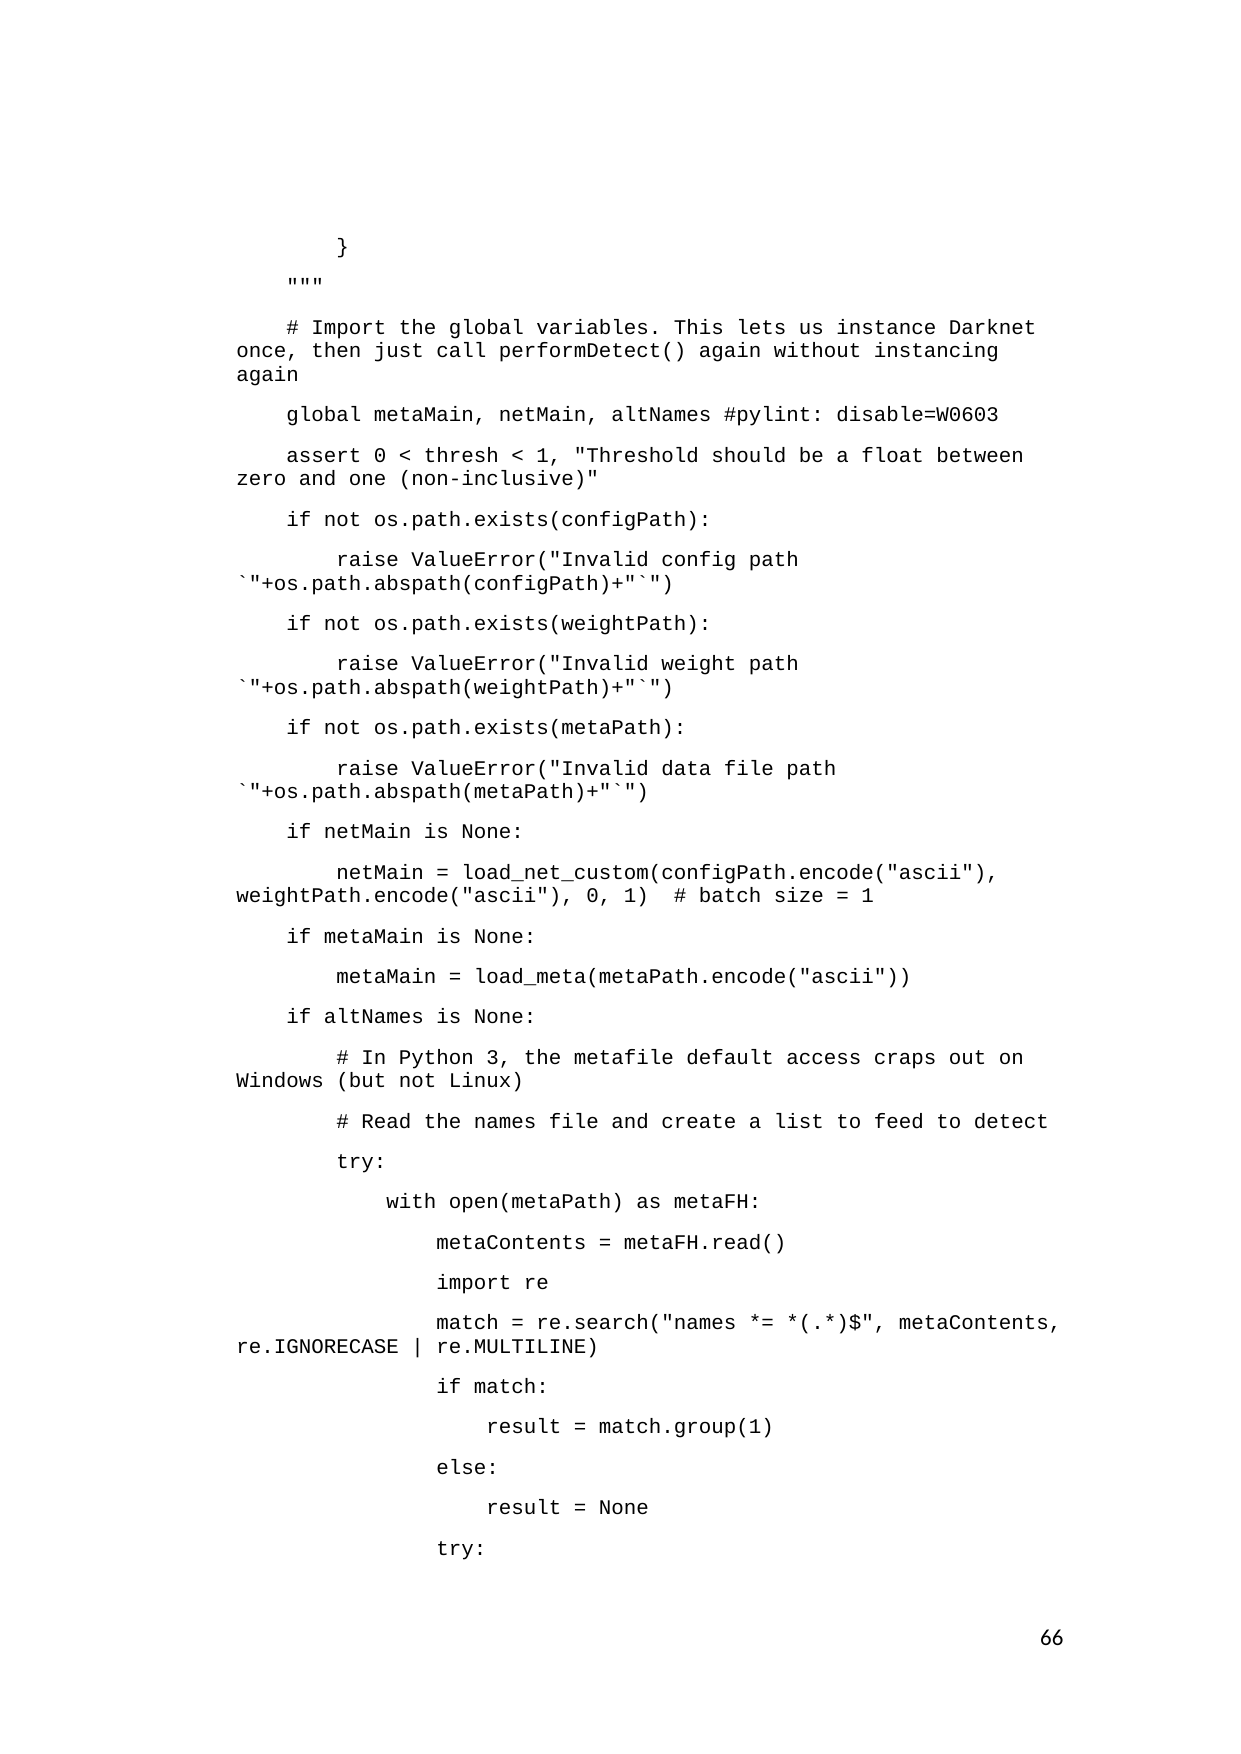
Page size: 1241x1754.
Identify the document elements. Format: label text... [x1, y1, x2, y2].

text # Import the global variables. This lets us instance Darknet once, then just call performDetect() again without instancing again [236, 317, 1063, 388]
text global metaMain, netMain, altNames #pylint: disable=W0603 [236, 404, 1063, 428]
text if metaMain is None: [236, 926, 1063, 949]
text if not os.path.exists(metaPath): [236, 717, 1063, 741]
text metaContents = metaFH.read() [236, 1232, 1063, 1255]
text with open(metaPath) as metaFH: [236, 1191, 1063, 1215]
text assert 0 < thresh < 1, "Threshold should be a float between zero and one (non-inclusive)" [236, 445, 1063, 492]
text if altNames is None: [236, 1006, 1063, 1030]
text result = match.group(1) [236, 1417, 1063, 1440]
text if netMain is None: [236, 822, 1063, 845]
text } [236, 236, 1063, 260]
text raise ValueError("Invalid weight path `"+os.path.abspath(weightPath)+"`") [236, 653, 1063, 701]
text if not os.path.exists(weightPath): [236, 613, 1063, 637]
text match = re.search("names *= *(.*)$", metaContents, re.IGNORECASE | re.MULTILINE) [236, 1312, 1063, 1359]
text raise ValueError("Invalid data file path `"+os.path.abspath(metaPath)+"`") [236, 758, 1063, 805]
text if match: [236, 1376, 1063, 1400]
text try: [236, 1151, 1063, 1175]
text # In Python 3, the metafile default access craps out on Windows (but not Linux) [236, 1047, 1063, 1094]
text if not os.path.exists(configPath): [236, 509, 1063, 532]
text raise ValueError("Invalid config path `"+os.path.abspath(configPath)+"`") [236, 549, 1063, 596]
text result = None [236, 1497, 1063, 1521]
text else: [236, 1457, 1063, 1481]
text # Read the names file and create a list to feed to detect [236, 1111, 1063, 1134]
text netMain = load_net_custom(configPath.encode("ascii"), weightPath.encode("ascii"), 0, 1) # batch size = 1 [236, 862, 1063, 909]
text metaMain = load_meta(metaPath.encode("ascii")) [236, 966, 1063, 990]
text import re [236, 1272, 1063, 1296]
text """ [236, 277, 1063, 300]
text try: [236, 1537, 1063, 1561]
